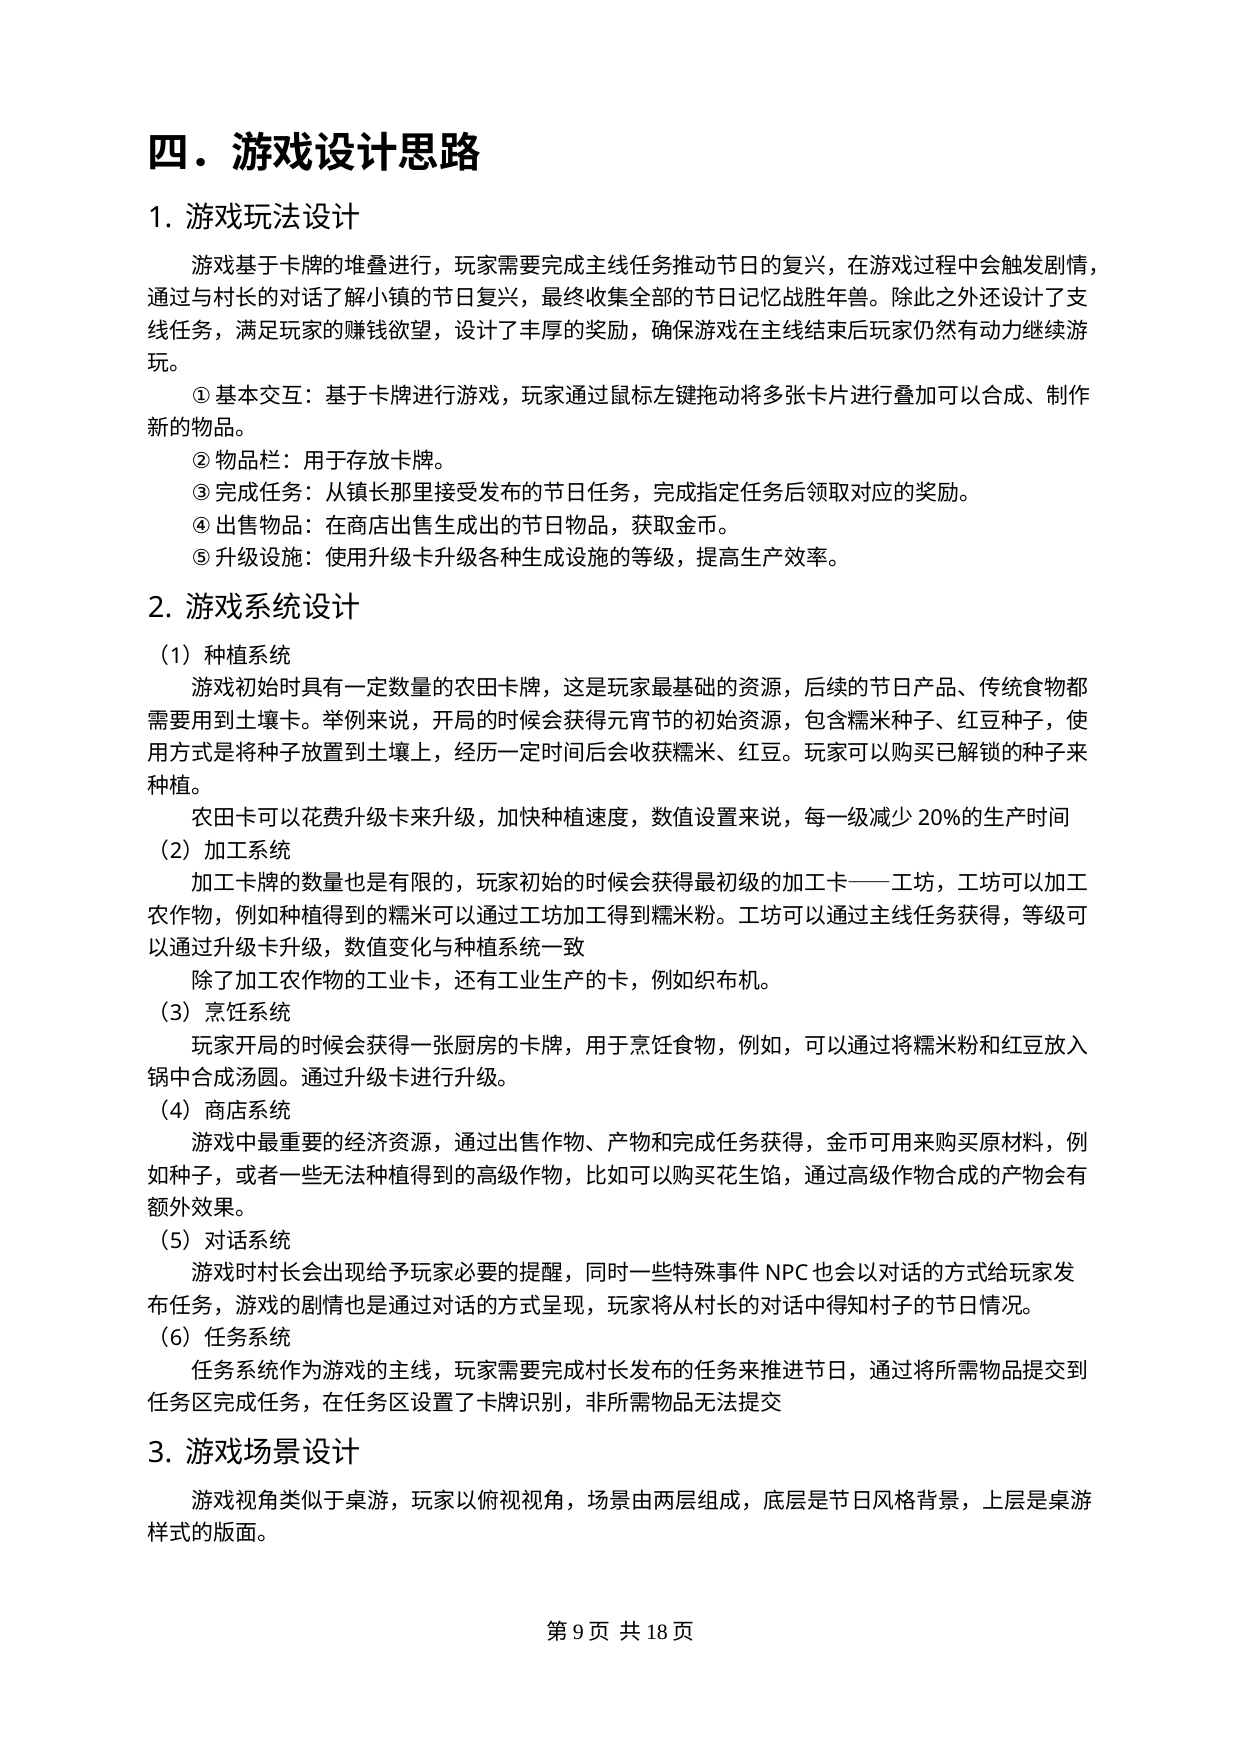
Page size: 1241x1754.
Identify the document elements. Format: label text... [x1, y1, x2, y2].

text （5）对话系统 [148, 1222, 1092, 1255]
text （2）加工系统 [148, 832, 1092, 865]
text ③完成任务：从镇长那里接受发布的节日任务，完成指定任务后领取对应的奖励。 [148, 475, 1092, 507]
subtitle 游戏场景设计 [148, 1417, 1092, 1482]
subtitle 四．游戏设计思路 [148, 117, 1092, 182]
text 游戏视角类似于桌游，玩家以俯视视角，场景由两层组成，底层是节日风格背景，上层是桌游样式的版面。 [148, 1482, 1092, 1547]
subtitle 游戏系统设计 [148, 572, 1092, 637]
text ④出售物品：在商店出售生成出的节日物品，获取金币。 [148, 507, 1092, 540]
text ①基本交互：基于卡牌进行游戏，玩家通过鼠标左键拖动将多张卡片进行叠加可以合成、制作新的物品。 [148, 377, 1092, 442]
text 农田卡可以花费升级卡来升级，加快种植速度，数值设置来说，每一级减少20%的生产时间 [148, 800, 1092, 832]
text （4）商店系统 [148, 1092, 1092, 1125]
text 除了加工农作物的工业卡，还有工业生产的卡，例如织布机。 [148, 962, 1092, 995]
text ②物品栏：用于存放卡牌。 [148, 442, 1092, 475]
text （3）烹饪系统 [148, 995, 1092, 1027]
subtitle 游戏玩法设计 [148, 182, 1092, 247]
text （1）种植系统 [148, 637, 1092, 670]
text ⑤升级设施：使用升级卡升级各种生成设施的等级，提高生产效率。 [148, 540, 1092, 572]
text 玩家开局的时候会获得一张厨房的卡牌，用于烹饪食物，例如，可以通过将糯米粉和红豆放入锅中合成汤圆。通过升级卡进行升级。 [148, 1027, 1092, 1092]
text 游戏时村长会出现给予玩家必要的提醒，同时一些特殊事件NPC也会以对话的方式给玩家发布任务，游戏的剧情也是通过对话的方式呈现，玩家将从村长的对话中得知村子的节日情况。 [148, 1255, 1092, 1320]
text 游戏基于卡牌的堆叠进行，玩家需要完成主线任务推动节日的复兴，在游戏过程中会触发剧情，通过与村长的对话了解小镇的节日复兴，最终收集全部的节日记忆战胜年兽。除此之外还设计了支线任务，满足玩家的赚钱欲望，设计了丰厚的奖励，确保游戏在主线结束后玩家仍然有动力继续游玩。 [148, 247, 1092, 377]
text 任务系统作为游戏的主线，玩家需要完成村长发布的任务来推进节日，通过将所需物品提交到任务区完成任务，在任务区设置了卡牌识别，非所需物品无法提交 [148, 1352, 1092, 1417]
text （6）任务系统 [148, 1320, 1092, 1352]
text 游戏初始时具有一定数量的农田卡牌，这是玩家最基础的资源，后续的节日产品、传统食物都需要用到土壤卡。举例来说，开局的时候会获得元宵节的初始资源，包含糯米种子、红豆种子，使用方式是将种子放置到土壤上，经历一定时间后会收获糯米、红豆。玩家可以购买已解锁的种子来种植。 [148, 670, 1092, 800]
text 游戏中最重要的经济资源，通过出售作物、产物和完成任务获得，金币可用来购买原材料，例如种子，或者一些无法种植得到的高级作物，比如可以购买花生馅，通过高级作物合成的产物会有额外效果。 [148, 1125, 1092, 1222]
text 加工卡牌的数量也是有限的，玩家初始的时候会获得最初级的加工卡——工坊，工坊可以加工农作物，例如种植得到的糯米可以通过工坊加工得到糯米粉。工坊可以通过主线任务获得，等级可以通过升级卡升级，数值变化与种植系统一致 [148, 865, 1092, 962]
